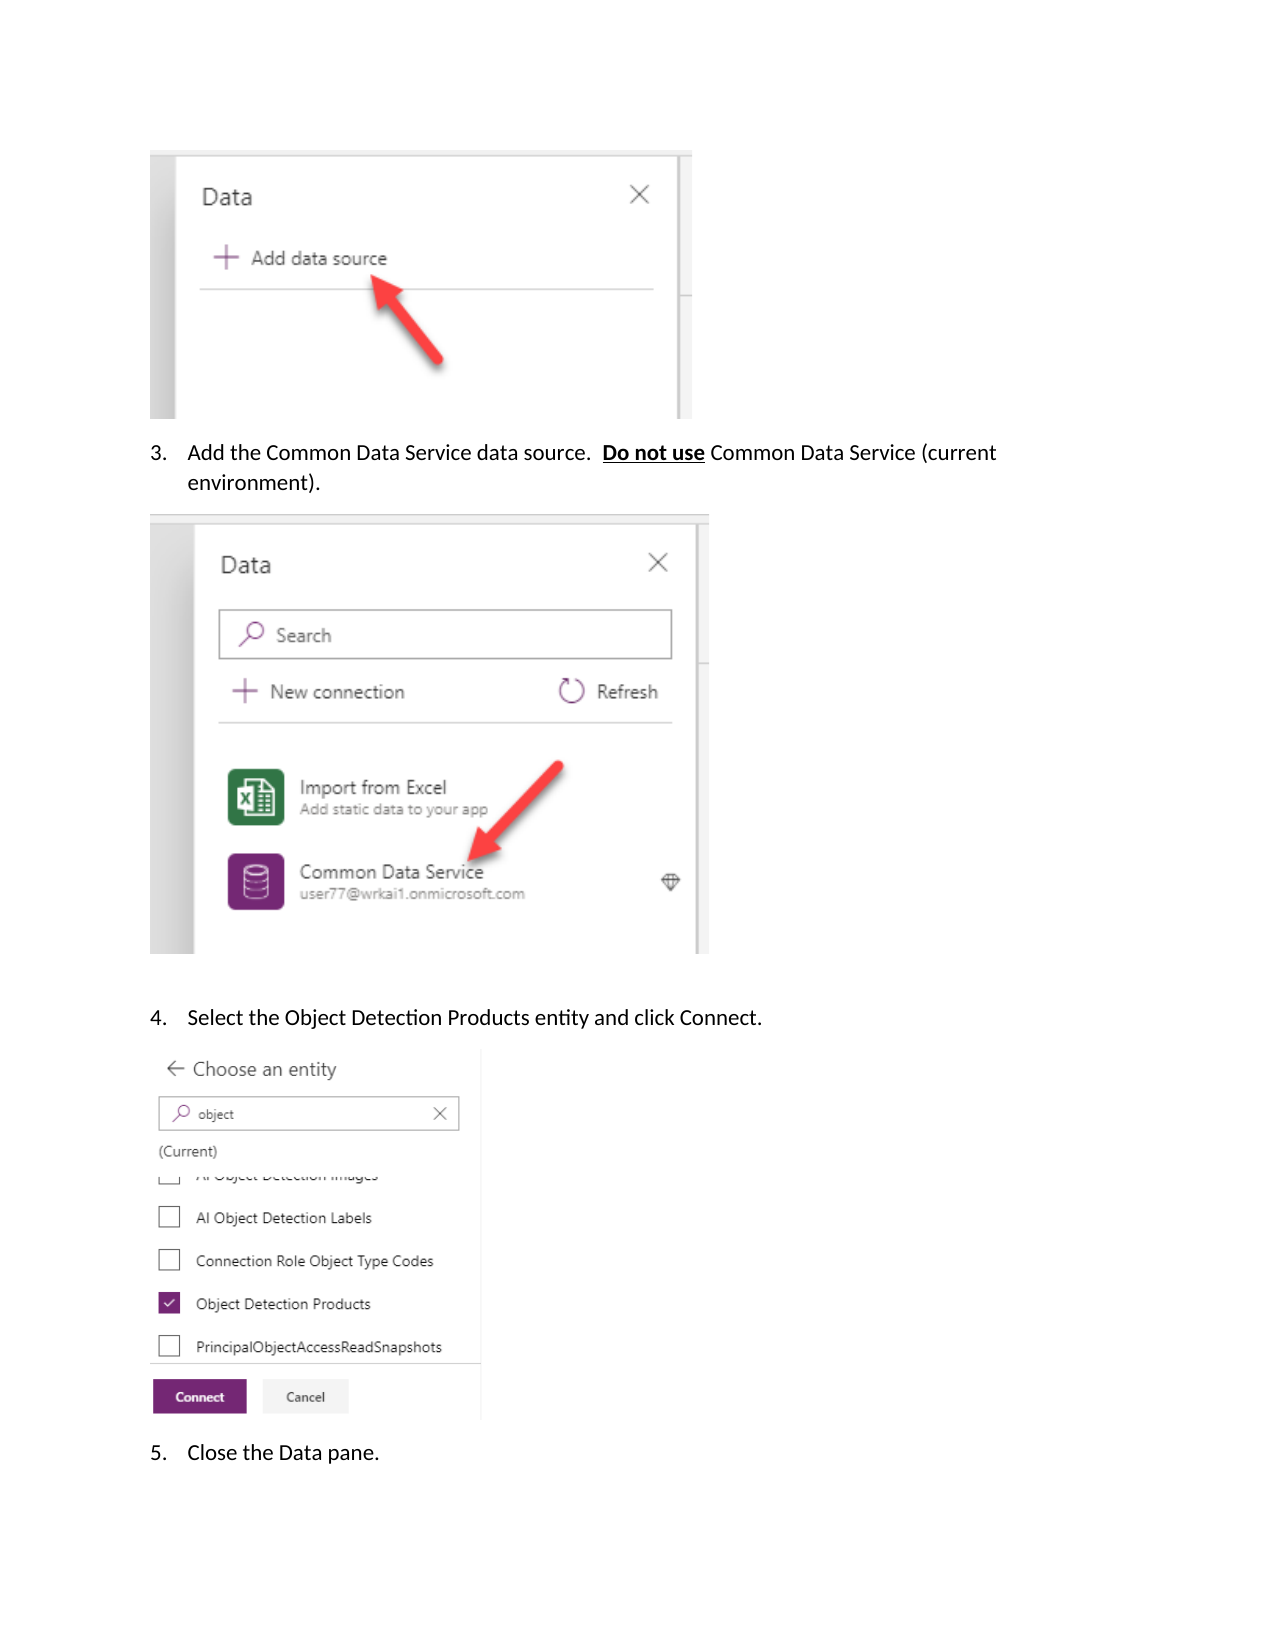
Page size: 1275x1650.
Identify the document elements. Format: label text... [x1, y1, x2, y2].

picture [150, 1049, 482, 1420]
picture [150, 150, 693, 419]
list Add the Common Data Service data source. Do not use Common Data Service (current environment). [150, 438, 1125, 496]
list Select the Object Detection Products entity and click Connect. [150, 1003, 1125, 1031]
picture [150, 514, 710, 954]
list Close the Data pane. [150, 1438, 1125, 1466]
